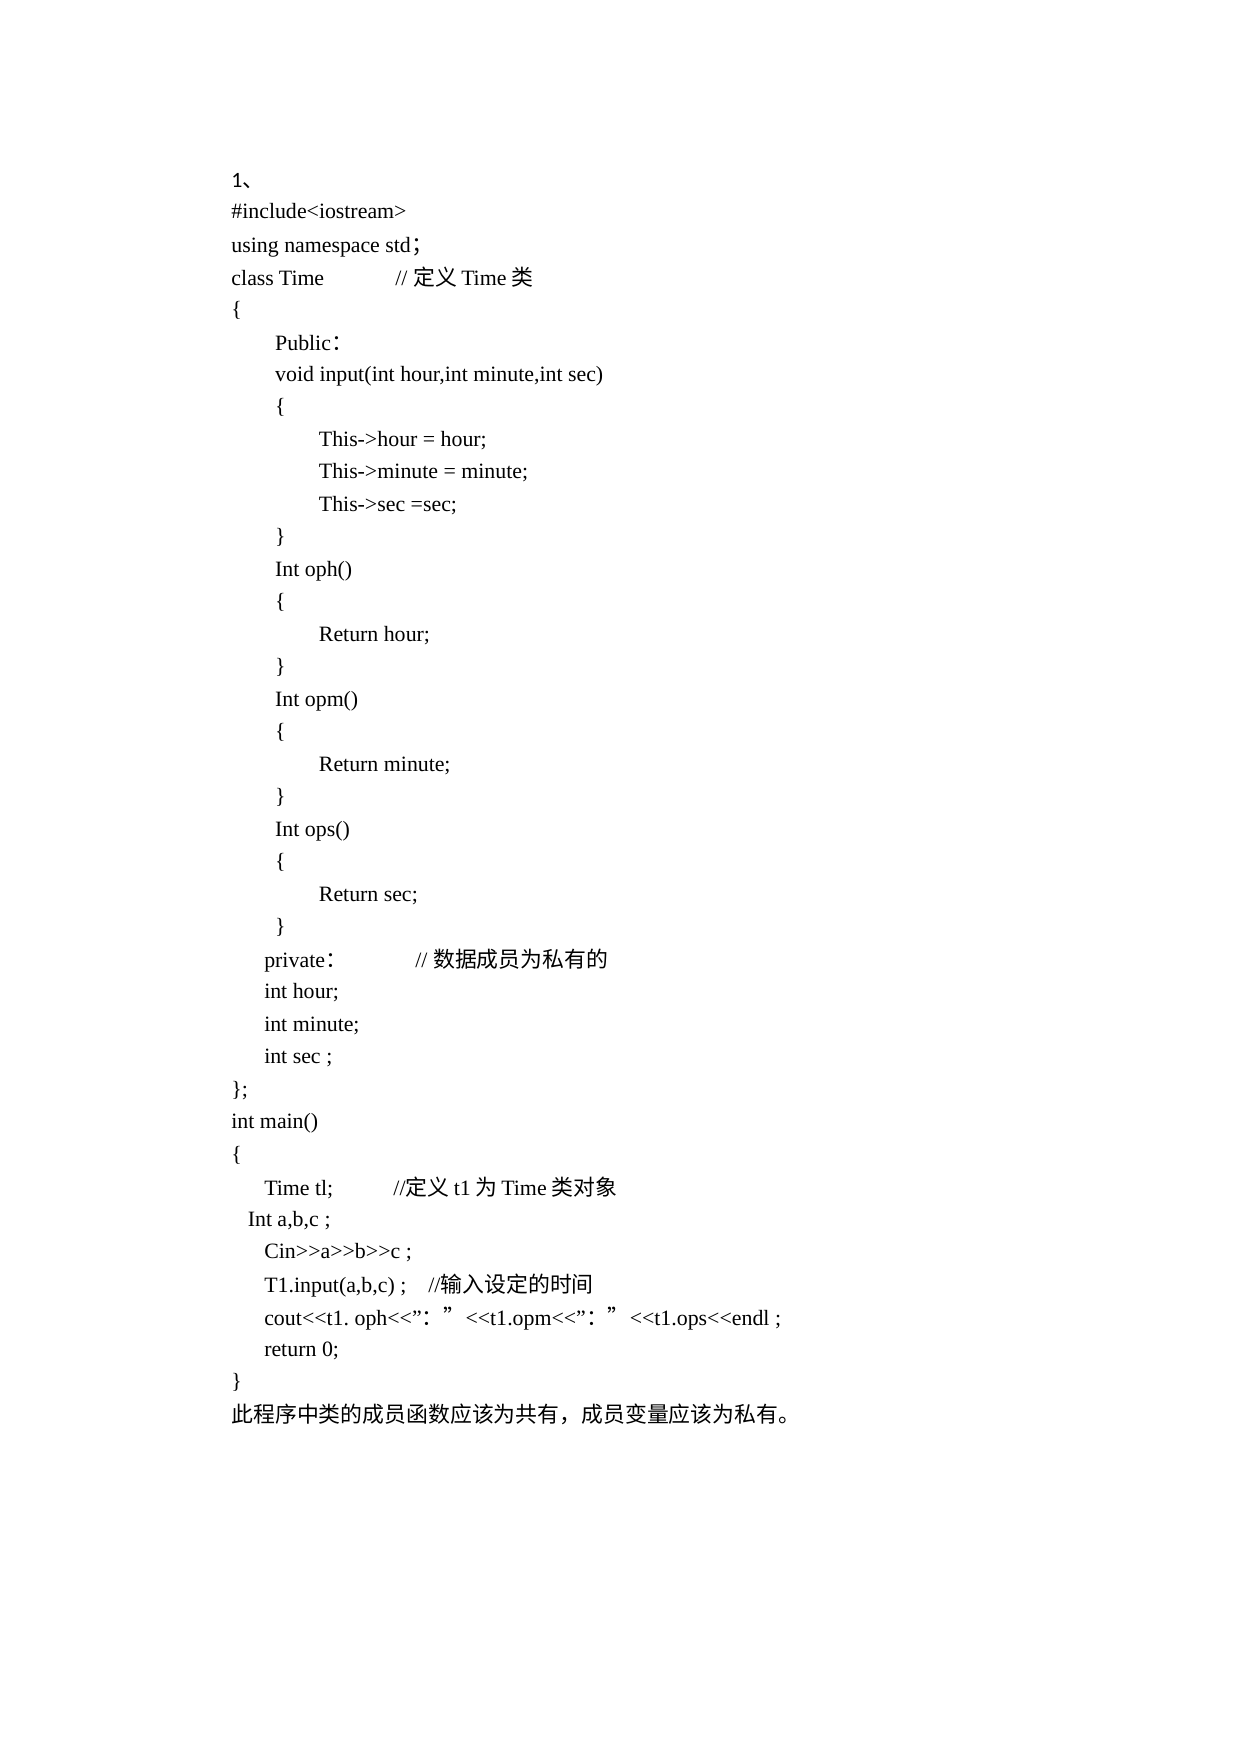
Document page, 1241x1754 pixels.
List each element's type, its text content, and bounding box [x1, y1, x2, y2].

text int main() [187, 1104, 1053, 1137]
text Return minute; [187, 747, 1053, 779]
text Int ops() [187, 812, 1053, 844]
text T1.input(a,b,c) ; //输入设定的时间 [220, 1267, 1053, 1299]
text { [187, 584, 1053, 617]
text 此程序中类的成员函数应该为共有，成员变量应该为私有。 [187, 1397, 1053, 1429]
text void input(int hour,int minute,int sec) [187, 357, 1053, 389]
text { [187, 844, 1053, 877]
text using namespace std； [187, 227, 1053, 259]
text Cin>>a>>b>>c ; [220, 1234, 1053, 1267]
text } [187, 1364, 1053, 1397]
text cout<<t1. oph<<”：”<<t1.opm<<”：”<<t1.ops<<endl ; [187, 1299, 1053, 1332]
text This->minute = minute; [187, 454, 1053, 487]
text } [187, 909, 1053, 942]
text int hour; [187, 974, 1053, 1007]
text { [187, 389, 1053, 422]
text Int oph() [187, 552, 1053, 584]
text int sec ; [187, 1039, 1053, 1072]
text { [187, 292, 1053, 324]
text } [187, 519, 1053, 552]
text 1、 [187, 162, 1053, 194]
text Int opm() [187, 682, 1053, 714]
text #include<iostream> [187, 194, 1053, 227]
text This->sec =sec; [187, 487, 1053, 519]
text int minute; [187, 1007, 1053, 1039]
text return 0; [187, 1332, 1053, 1364]
text Public： [187, 324, 1053, 357]
text { [187, 714, 1053, 747]
text class Time // 定义Time类 [187, 259, 1053, 292]
text private： // 数据成员为私有的 [187, 942, 1053, 974]
text This->hour = hour; [187, 422, 1053, 454]
text Time tl; //定义t1为Time类对象 [187, 1169, 1053, 1202]
text }; [187, 1072, 1053, 1104]
text } [187, 779, 1053, 812]
text Return sec; [187, 877, 1053, 909]
text } [187, 649, 1053, 682]
text Return hour; [187, 617, 1053, 649]
text { [187, 1137, 1053, 1169]
text Int a,b,c ; [187, 1202, 1053, 1234]
